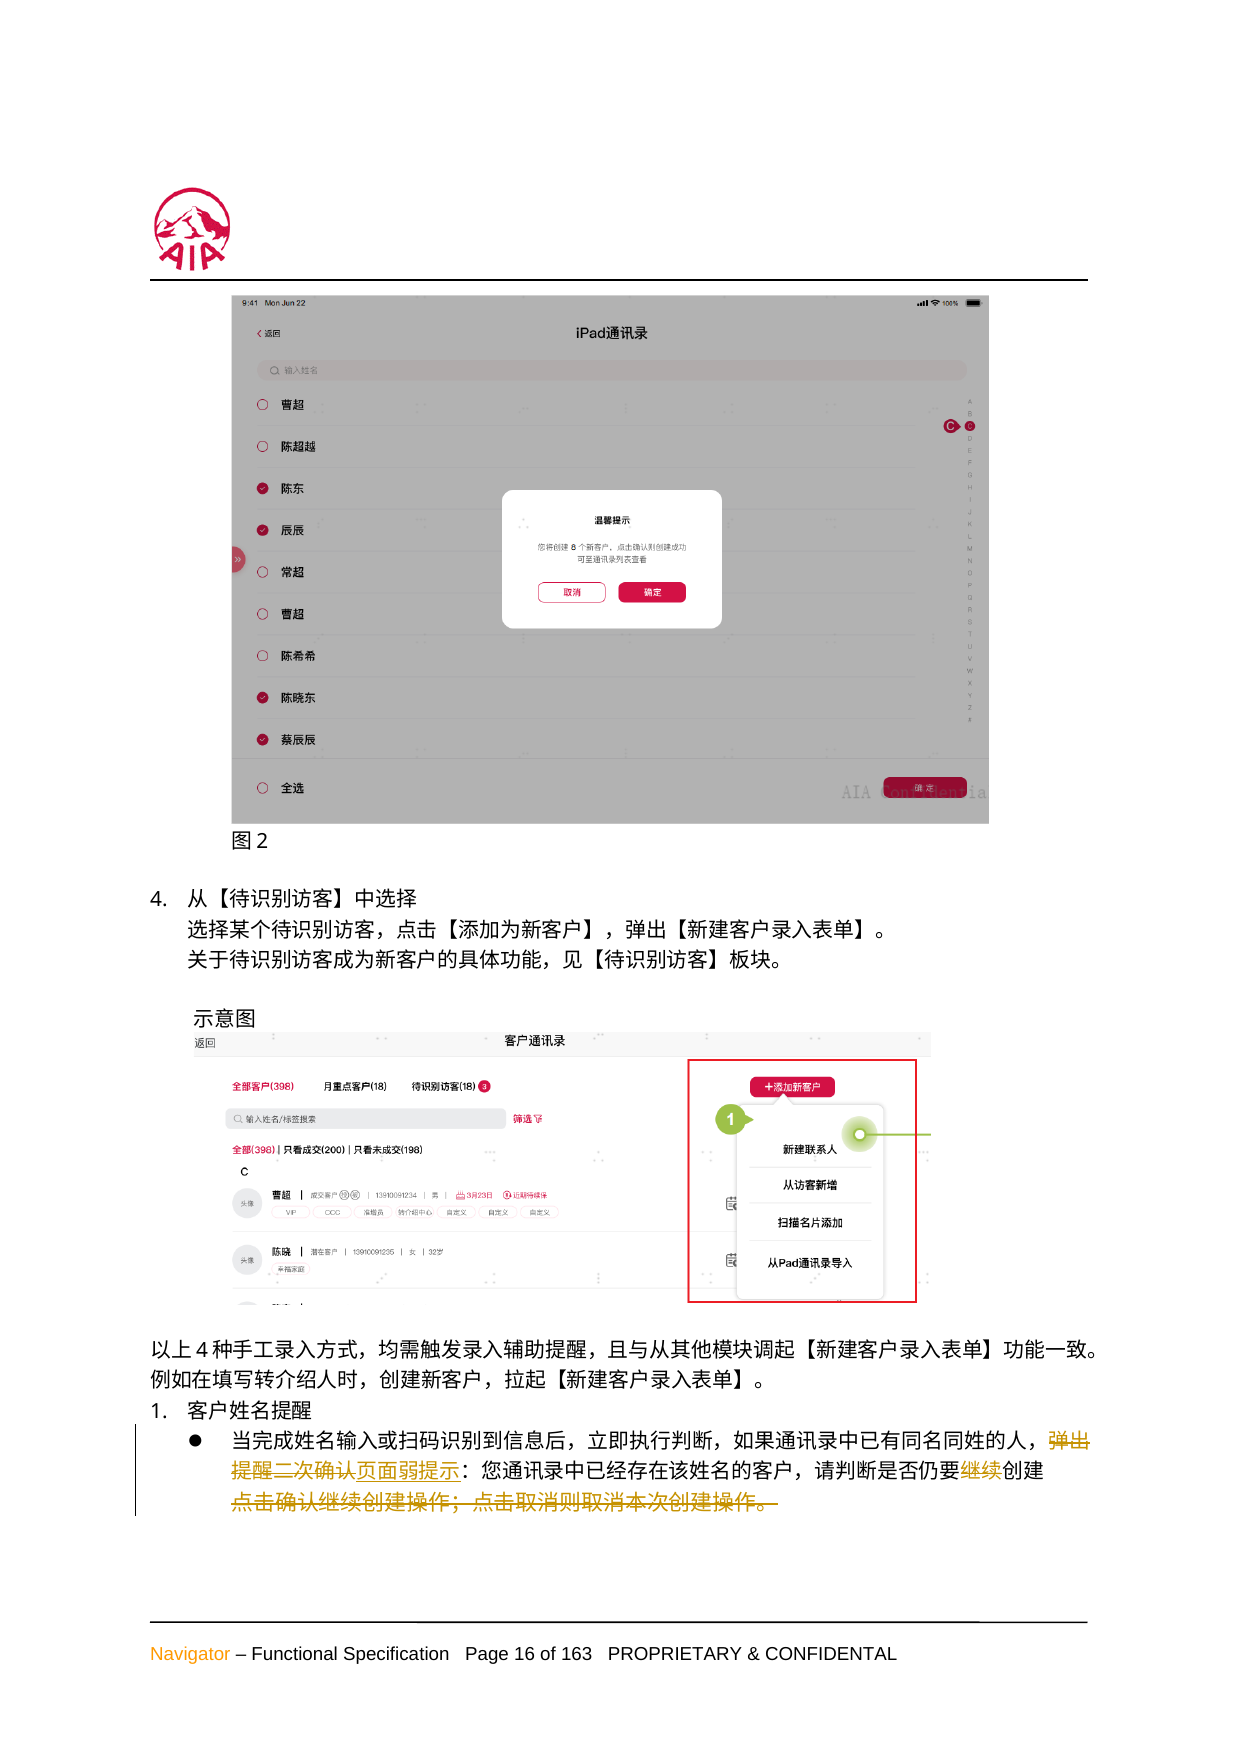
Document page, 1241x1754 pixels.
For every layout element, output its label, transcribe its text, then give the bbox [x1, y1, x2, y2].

picture [150, 187, 234, 271]
text 以上4种手工录入方式，均需触发录入辅助提醒，且与从其他模块调起【新建客户录入表单】功能一致。例如在填写转介绍人时，创建新客户，拉起【新建客户录入表单】。 [150, 1333, 1090, 1394]
list 从【待识别访客】中选择 [150, 883, 1090, 913]
picture [231, 295, 989, 824]
text 选择某个待识别访客，点击【添加为新客户】，弹出【新建客户录入表单】。 [187, 913, 1090, 943]
list 示意图 [194, 1002, 1090, 1032]
list 图2 [231, 824, 1090, 854]
picture [193, 1032, 931, 1305]
list 客户姓名提醒 [150, 1394, 1090, 1424]
list 当完成姓名输入或扫码识别到信息后，立即执行判断，如果通讯录中已有同名同姓的人，：您通讯录中已经存在该姓名的客户，请判断是否仍要创建 [187, 1424, 1090, 1485]
text 关于待识别访客成为新客户的具体功能，见【待识别访客】板块。 [187, 943, 1090, 973]
